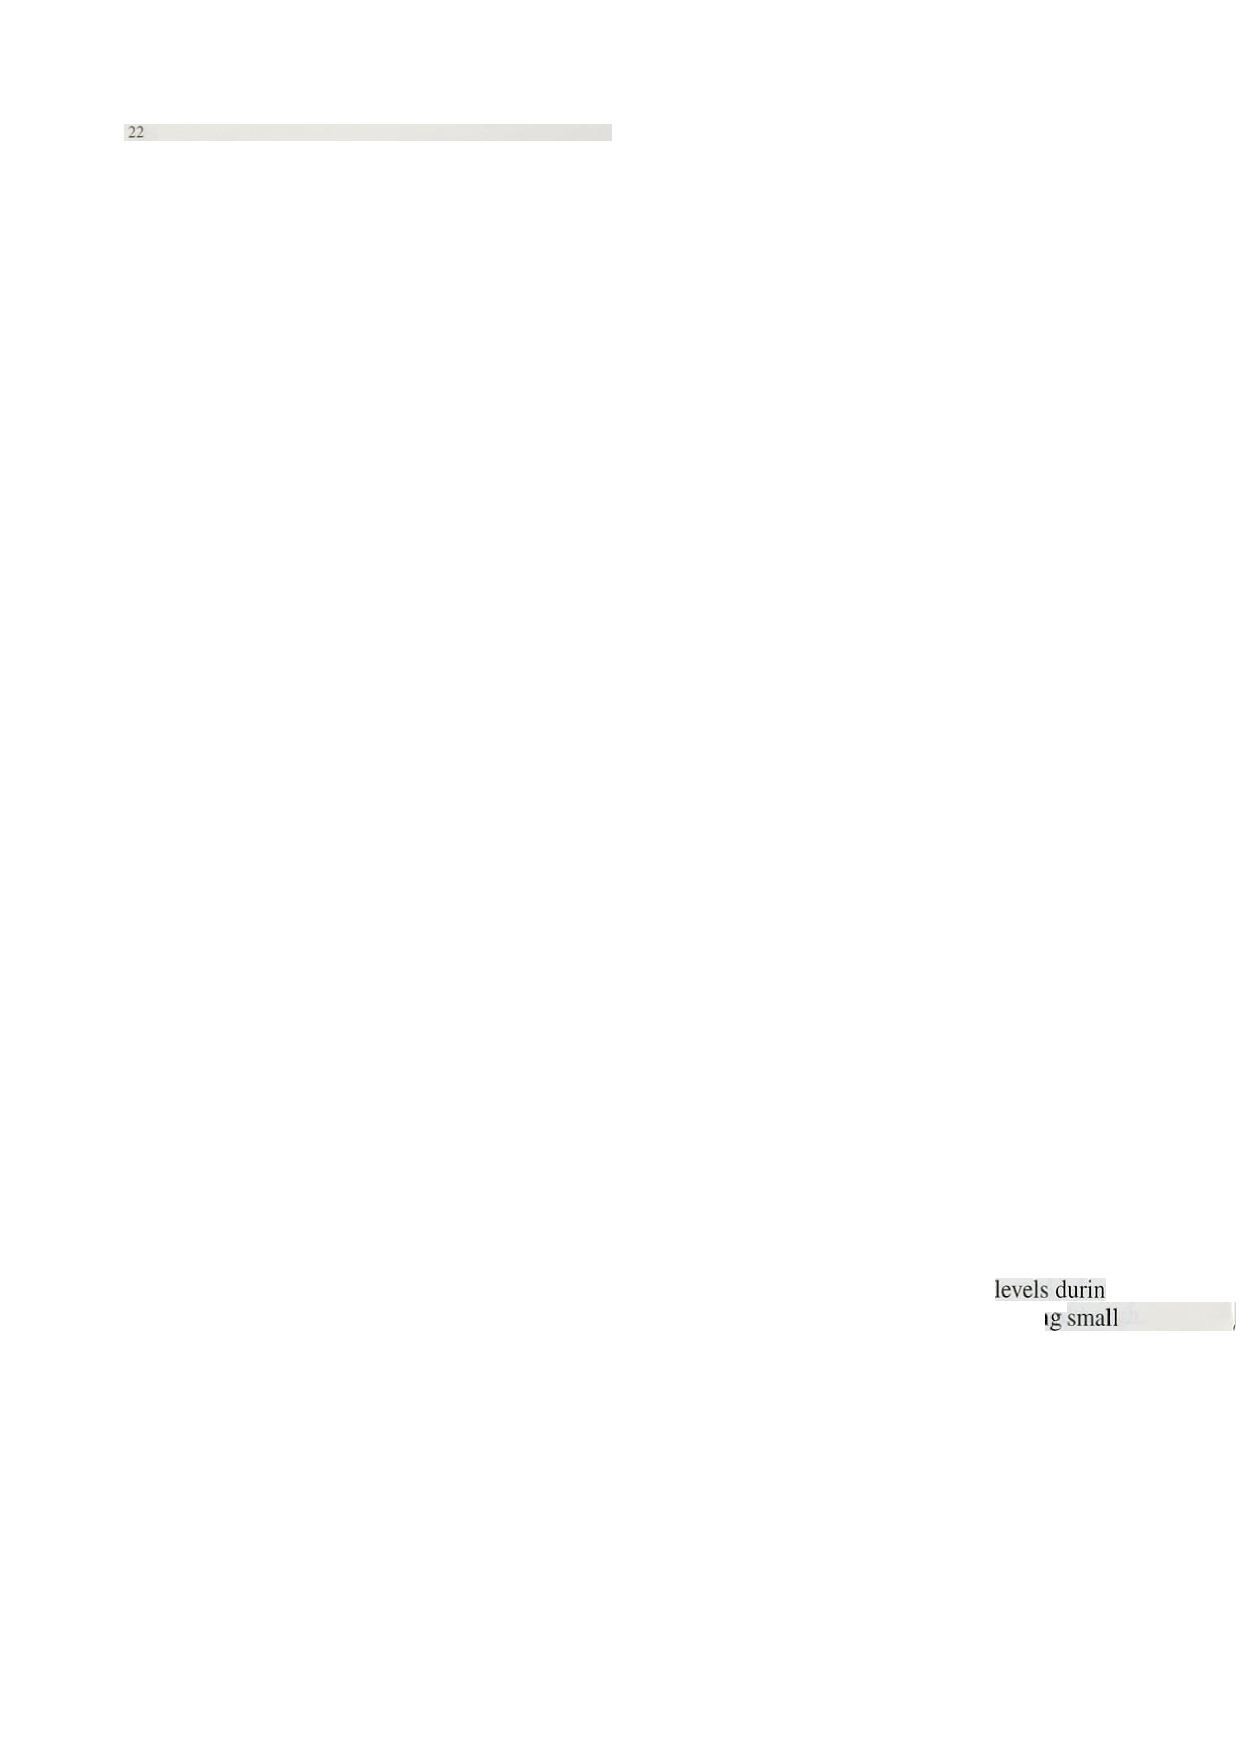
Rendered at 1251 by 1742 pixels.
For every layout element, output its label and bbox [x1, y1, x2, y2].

picture [995, 1278, 1106, 1301]
picture [123, 124, 612, 141]
picture [1045, 1302, 1236, 1331]
